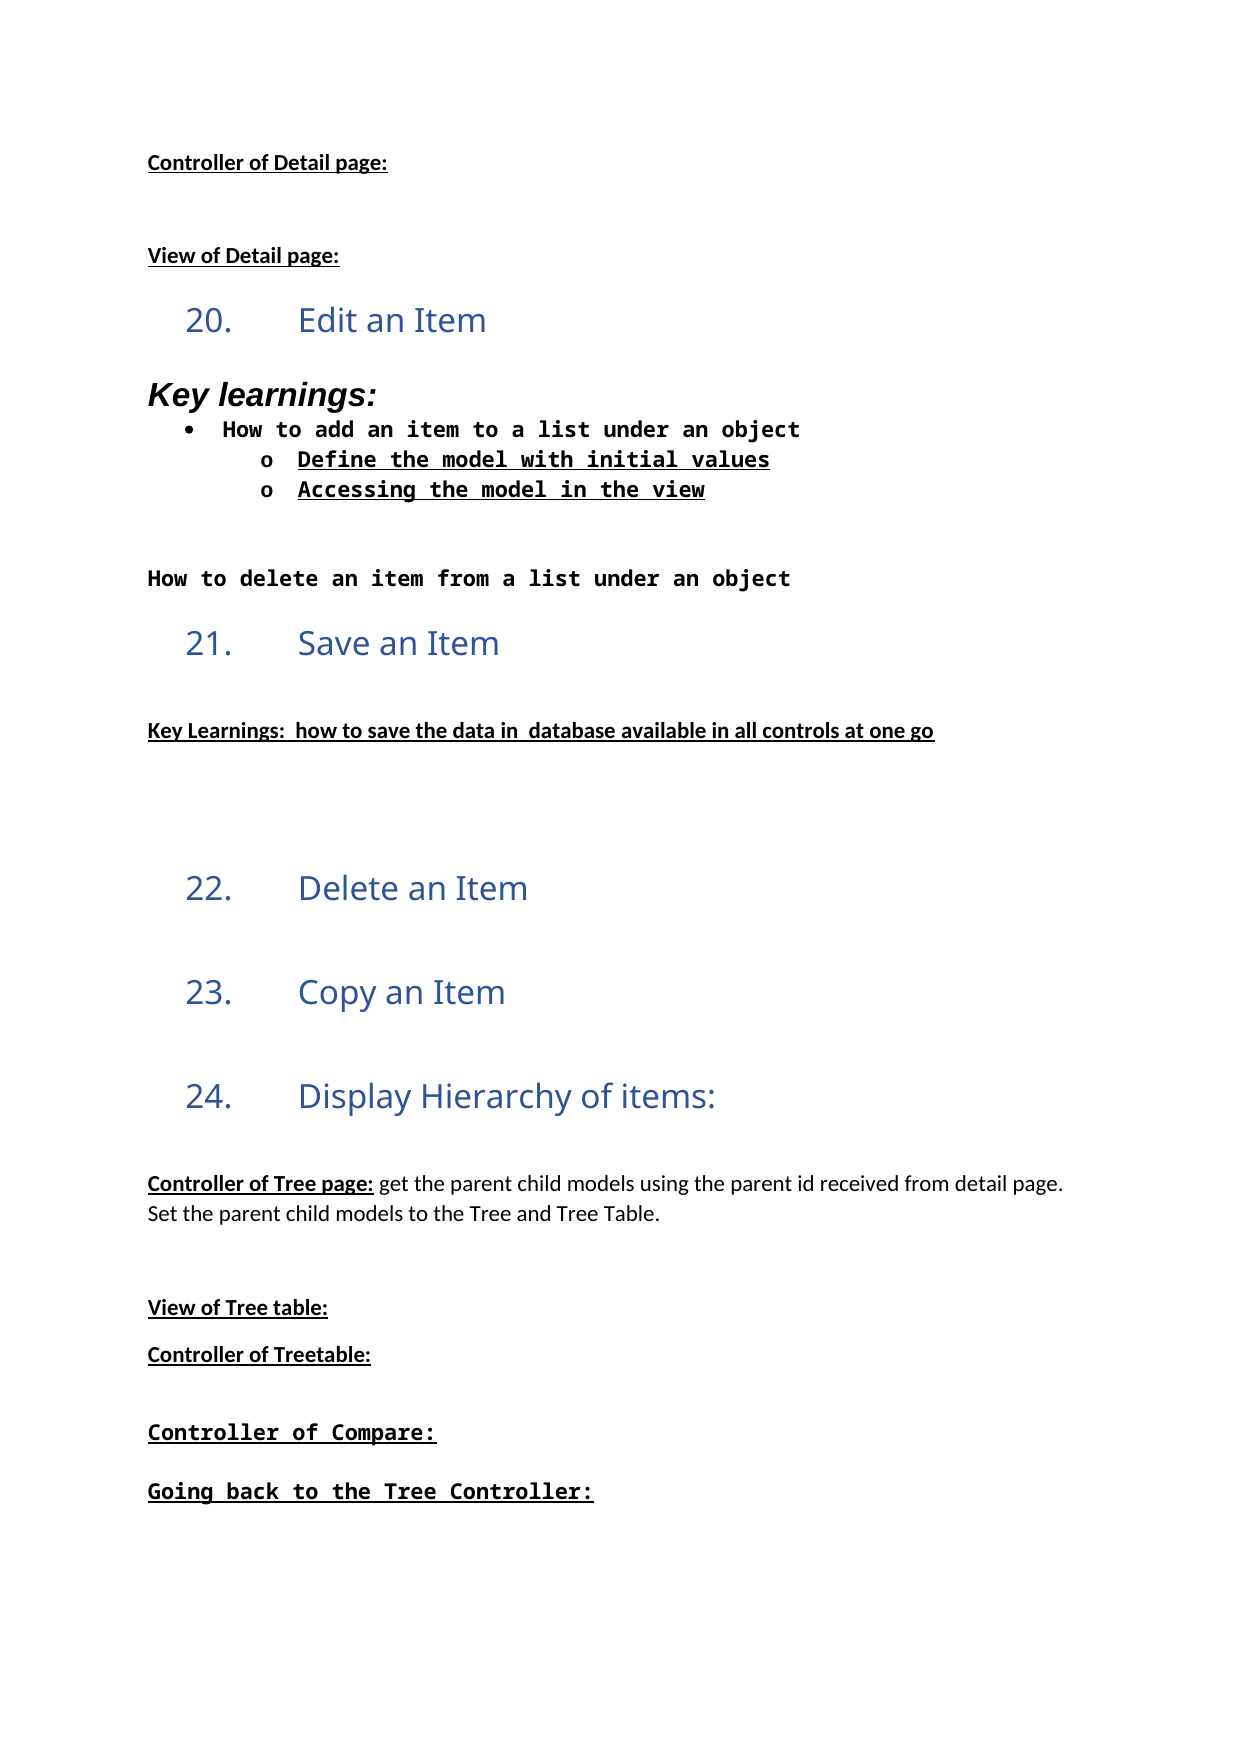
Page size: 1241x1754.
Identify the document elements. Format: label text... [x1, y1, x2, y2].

text Controller of Compare: [148, 1417, 1093, 1446]
subtitle Save an Item [185, 620, 1093, 666]
text Controller of Detail page: [148, 148, 1093, 176]
subtitle Edit an Item [185, 297, 1093, 342]
text View of Detail page: [148, 241, 1093, 269]
text Key Learnings: how to save the data in database available in all controls at one go [148, 716, 1093, 744]
subtitle Copy an Item [185, 969, 1093, 1014]
text Key learnings: [148, 375, 1093, 414]
text Controller of Tree page: get the parent child models using the parent id received from detail page. Set the parent child models to the Tree and Tree Table. [148, 1169, 1093, 1227]
list Define the model with initial values [260, 443, 1093, 473]
subtitle Delete an Item [185, 865, 1093, 910]
text How to delete an item from a list under an object [148, 563, 1093, 593]
text Going back to the Tree Controller: [148, 1476, 1093, 1506]
list Accessing the model in the view [260, 473, 1093, 503]
list How to add an item to a list under an object [185, 414, 1093, 443]
text Controller of Treetable: [148, 1340, 1093, 1368]
text View of Tree table: [148, 1293, 1093, 1321]
subtitle Display Hierarchy of items: [185, 1073, 1093, 1119]
